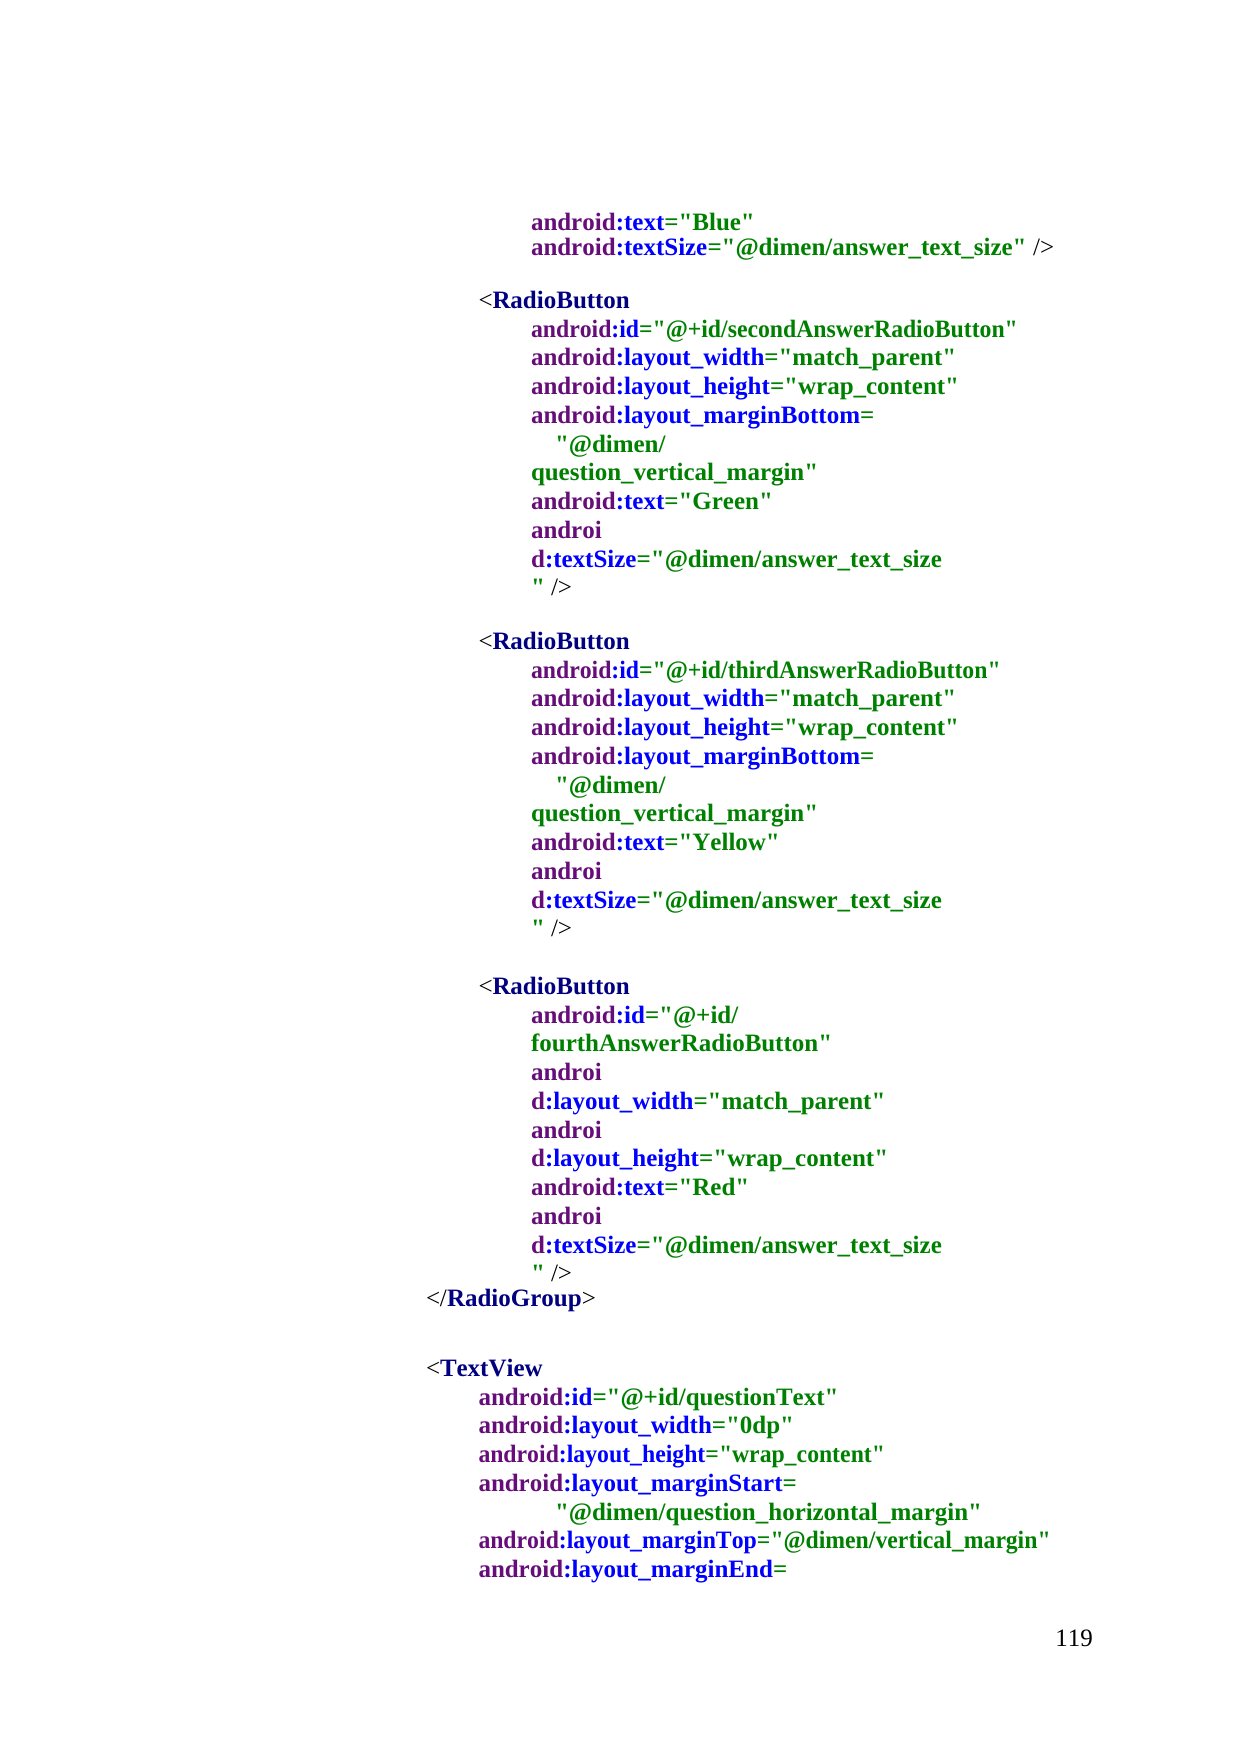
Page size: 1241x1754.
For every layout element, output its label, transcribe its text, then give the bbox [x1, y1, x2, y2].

text android:textSize="@dimen/answer_text_size" /> [531, 236, 1092, 260]
text android:id="@+id/fourthAnswerRadioButton" android:layout_width="match_parent" android:layout_height="wrap_content" android:text="Red" android:textSize="@dimen/answer_text_size" /> [531, 1000, 943, 1287]
text "@dimen/question_vertical_margin" android:text="Yellow" android:textSize="@dimen/answer_text_size" /> [531, 770, 943, 942]
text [531, 207, 855, 236]
text "@dimen/question_vertical_margin" android:text="Green" android:textSize="@dimen/answer_text_size" /> [531, 429, 943, 601]
text "@dimen/question_horizontal_margin" android:layout_marginTop="@dimen/vertical_margin" android:layout_marginEnd= [478, 1497, 1092, 1583]
text android:id="@+id/secondAnswerRadioButton" android:layout_width="match_parent" android:layout_height="wrap_content" android:layout_marginBottom= [531, 314, 1092, 429]
text android:id="@+id/questionText" android:layout_width="0dp" android:layout_height="wrap_content" android:layout_marginStart= [478, 1382, 934, 1497]
text android:id="@+id/thirdAnswerRadioButton" android:layout_width="match_parent" android:layout_height="wrap_content" android:layout_marginBottom= [531, 655, 1092, 770]
text <RadioButton [478, 289, 1092, 314]
text </RadioGroup> [426, 1287, 1092, 1311]
text <TextView [426, 1357, 1092, 1382]
text <RadioButton [478, 971, 1092, 1000]
text <RadioButton [478, 630, 1092, 655]
